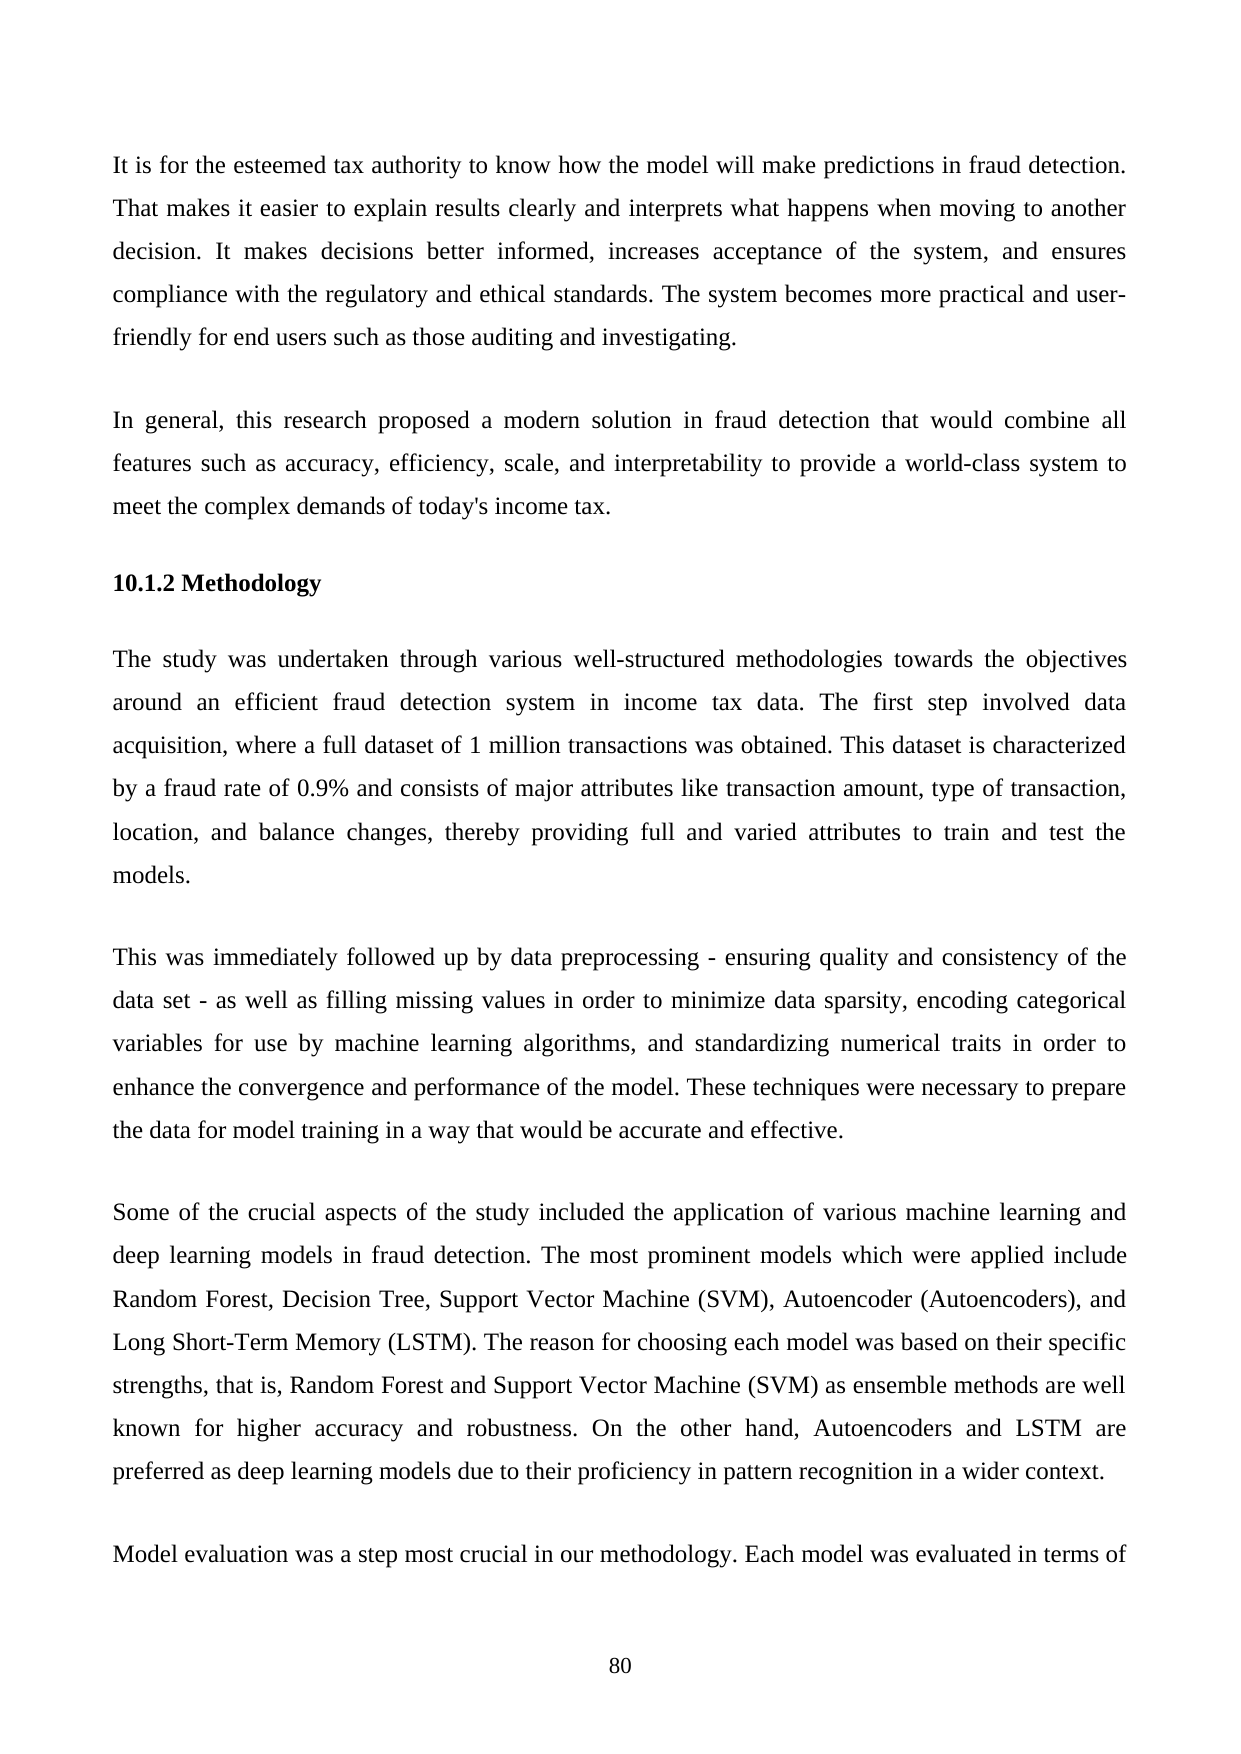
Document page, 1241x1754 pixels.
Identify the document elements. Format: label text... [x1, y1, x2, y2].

text This was immediately followed up by data preprocessing - ensuring quality and consistency of the data set - as well as filling missing values in order to minimize data sparsity, encoding categorical variables for use by machine learning algorithms, and standardizing numerical traits in order to enhance the convergence and performance of the model. These techniques were necessary to prepare the data for model training in a way that would be accurate and effective. [112, 942, 1128, 1143]
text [112, 150, 1128, 351]
text Some of the crucial aspects of the study included the application of various machine learning and deep learning models in fraud detection. The most prominent models which were applied include Random Forest, Decision Tree, Support Vector Machine (SVM), Autoencoder (Autoencoders), and Long Short-Term Memory (LSTM). The reason for choosing each model was based on their specific strengths, that is, Random Forest and Support Vector Machine (SVM) as ensemble methods are well known for higher accuracy and robustness. On the other hand, Autoencoders and LSTM are preferred as deep learning models due to their proficiency in pattern recognition in a wider context. [112, 1197, 1128, 1485]
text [112, 1539, 1128, 1567]
text In general, this research proposed a modern solution in fraud detection that would combine all features such as accuracy, efficiency, scale, and interpretability to provide a world-class system to meet the complex demands of today's income tax. [112, 405, 1128, 520]
text The study was undertaken through various well-structured methodologies towards the objectives around an efficient fraud detection system in income tax data. The first step involved data acquisition, where a full dataset of 1 million transactions was obtained. This dataset is characterized by a fraud rate of 0.9% and consists of major attributes like transaction amount, type of transaction, location, and balance changes, thereby providing full and varied attributes to train and test the models. [112, 644, 1128, 888]
subtitle 10.1.2 Methodology [112, 568, 1128, 596]
